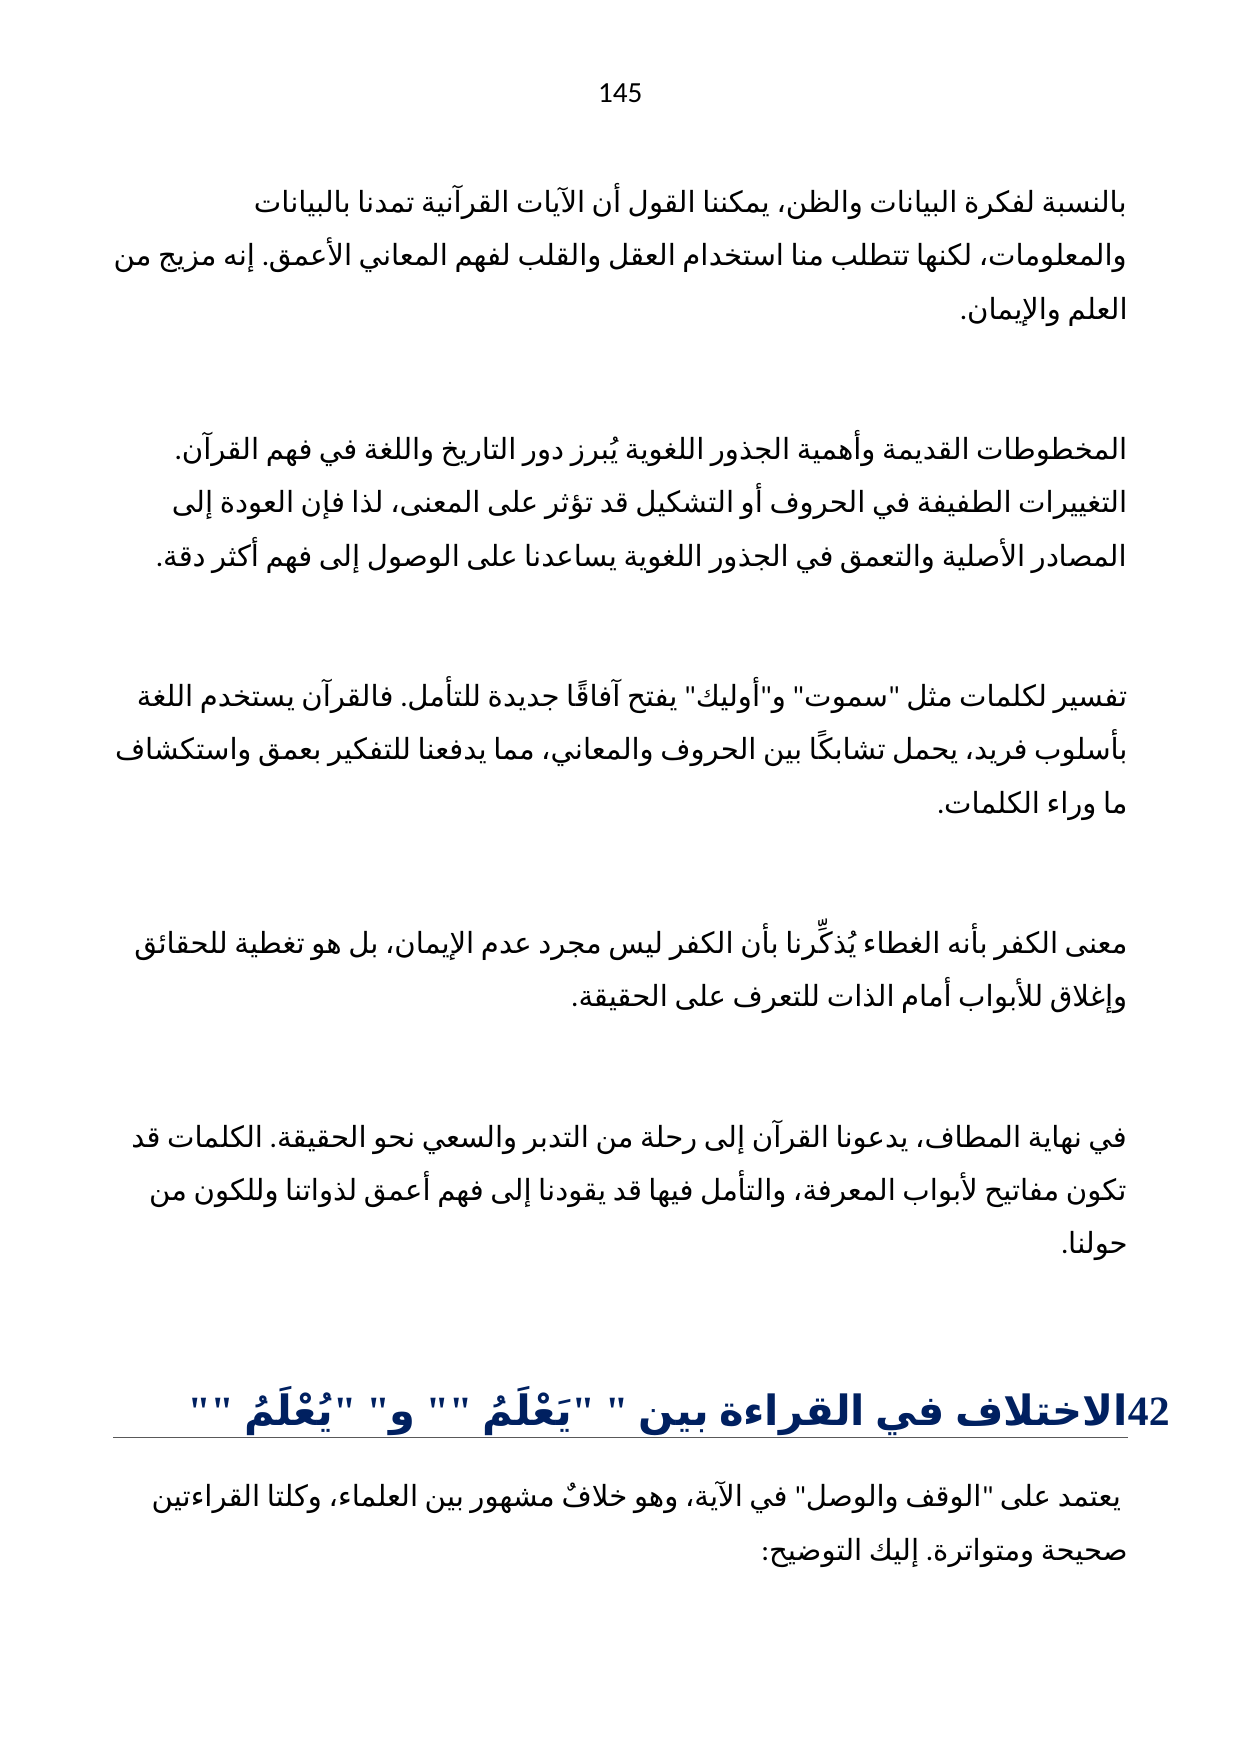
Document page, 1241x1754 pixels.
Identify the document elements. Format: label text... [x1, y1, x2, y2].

text يعتمد على "الوقف والوصل" في الآية، وهو خلافٌ مشهور بين العلماء، وكلتا القراءتين صحيحة ومتواترة. إليك التوضيح: [112, 1478, 1128, 1567]
text المخطوطات القديمة وأهمية الجذور اللغوية يُبرز دور التاريخ واللغة في فهم القرآن. التغييرات الطفيفة في الحروف أو التشكيل قد تؤثر على المعنى، لذا فإن العودة إلى المصادر الأصلية والتعمق في الجذور اللغوية يساعدنا على الوصول إلى فهم أكثر دقة. [112, 431, 1128, 573]
text في نهاية المطاف، يدعونا القرآن إلى رحلة من التدبر والسعي نحو الحقيقة. الكلمات قد تكون مفاتيح لأبواب المعرفة، والتأمل فيها قد يقودنا إلى فهم أعمق لذواتنا وللكون من حولنا. [112, 1119, 1128, 1261]
subtitle الاختلاف في القراءة بين " "يَعْلَمُ "" و" "يُعْلَمُ "" [112, 1387, 1128, 1438]
text بالنسبة لفكرة البيانات والظن، يمكننا القول أن الآيات القرآنية تمدنا بالبيانات والمعلومات، لكنها تتطلب منا استخدام العقل والقلب لفهم المعاني الأعمق. إنه مزيج من العلم والإيمان. [112, 184, 1128, 326]
text معنى الكفر بأنه الغطاء يُذكِّرنا بأن الكفر ليس مجرد عدم الإيمان، بل هو تغطية للحقائق وإغلاق للأبواب أمام الذات للتعرف على الحقيقة. [112, 925, 1128, 1014]
text تفسير لكلمات مثل "سموت" و"أوليك" يفتح آفاقًا جديدة للتأمل. فالقرآن يستخدم اللغة بأسلوب فريد، يحمل تشابكًا بين الحروف والمعاني، مما يدفعنا للتفكير بعمق واستكشاف ما وراء الكلمات. [112, 678, 1128, 821]
